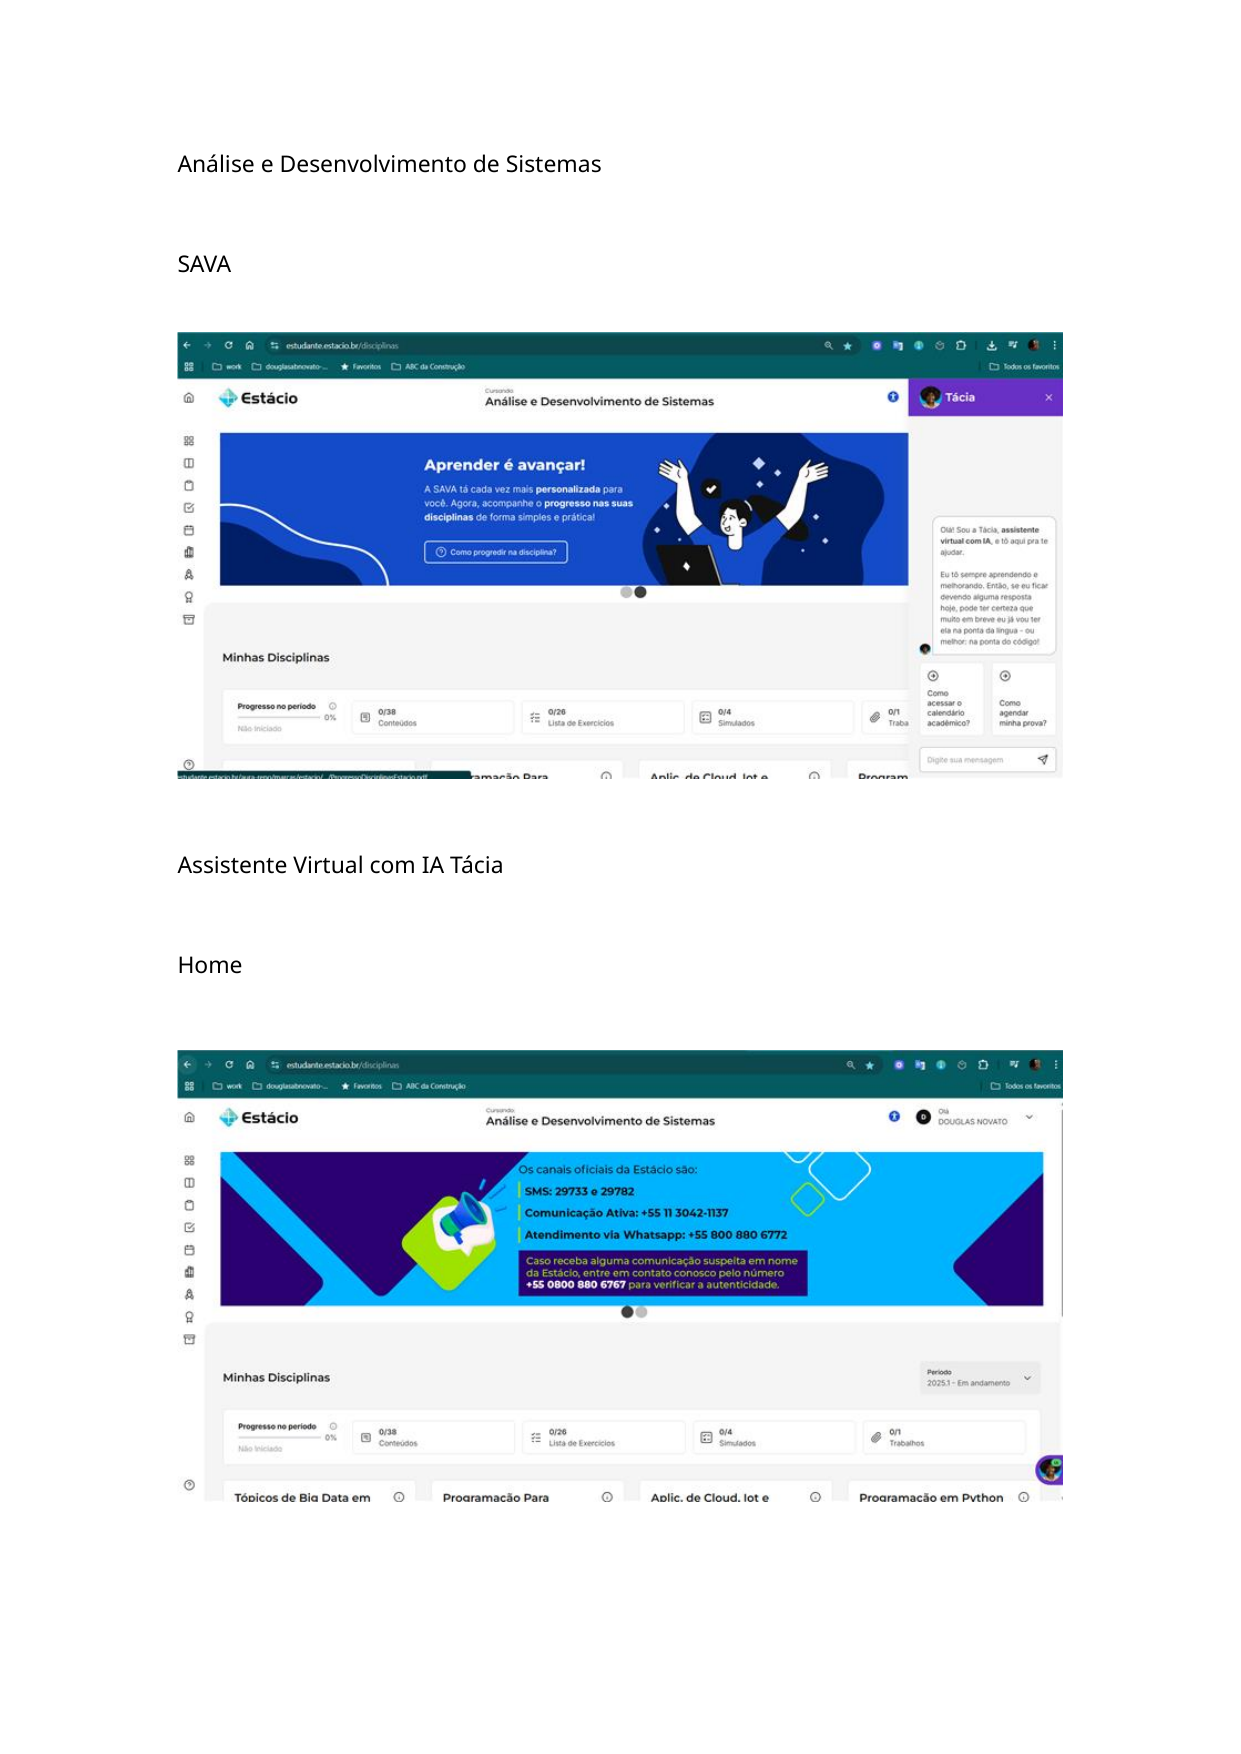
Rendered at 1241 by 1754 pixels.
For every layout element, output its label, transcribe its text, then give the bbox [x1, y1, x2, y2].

text Assistente Virtual com IA Tácia [177, 849, 1063, 880]
text SAVA [177, 248, 1063, 280]
text Análise e Desenvolvimento de Sistemas [177, 148, 1063, 179]
picture [177, 332, 1063, 779]
text Home [177, 949, 1063, 981]
picture [177, 1050, 1063, 1502]
